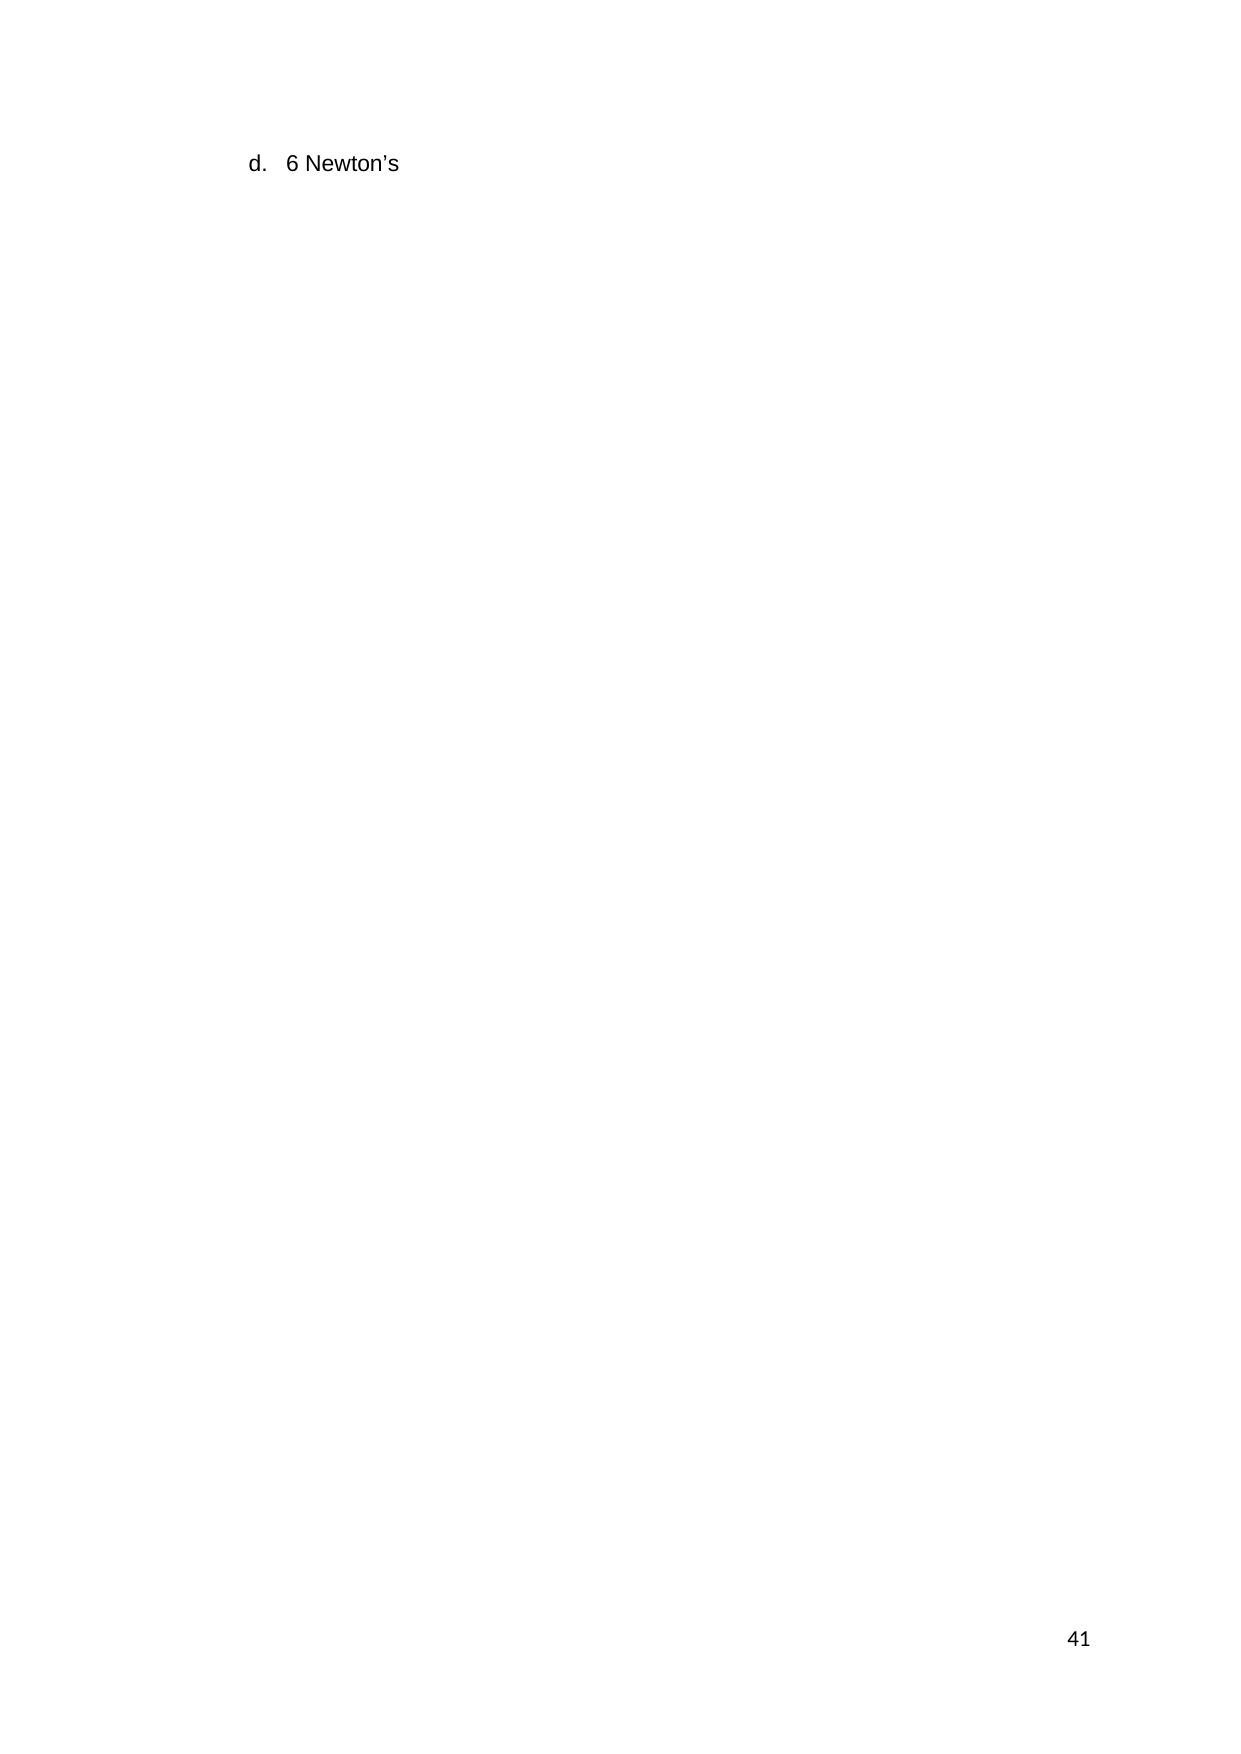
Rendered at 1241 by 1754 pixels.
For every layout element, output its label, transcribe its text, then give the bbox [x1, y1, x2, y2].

list 6 Newton’s [248, 150, 1090, 239]
